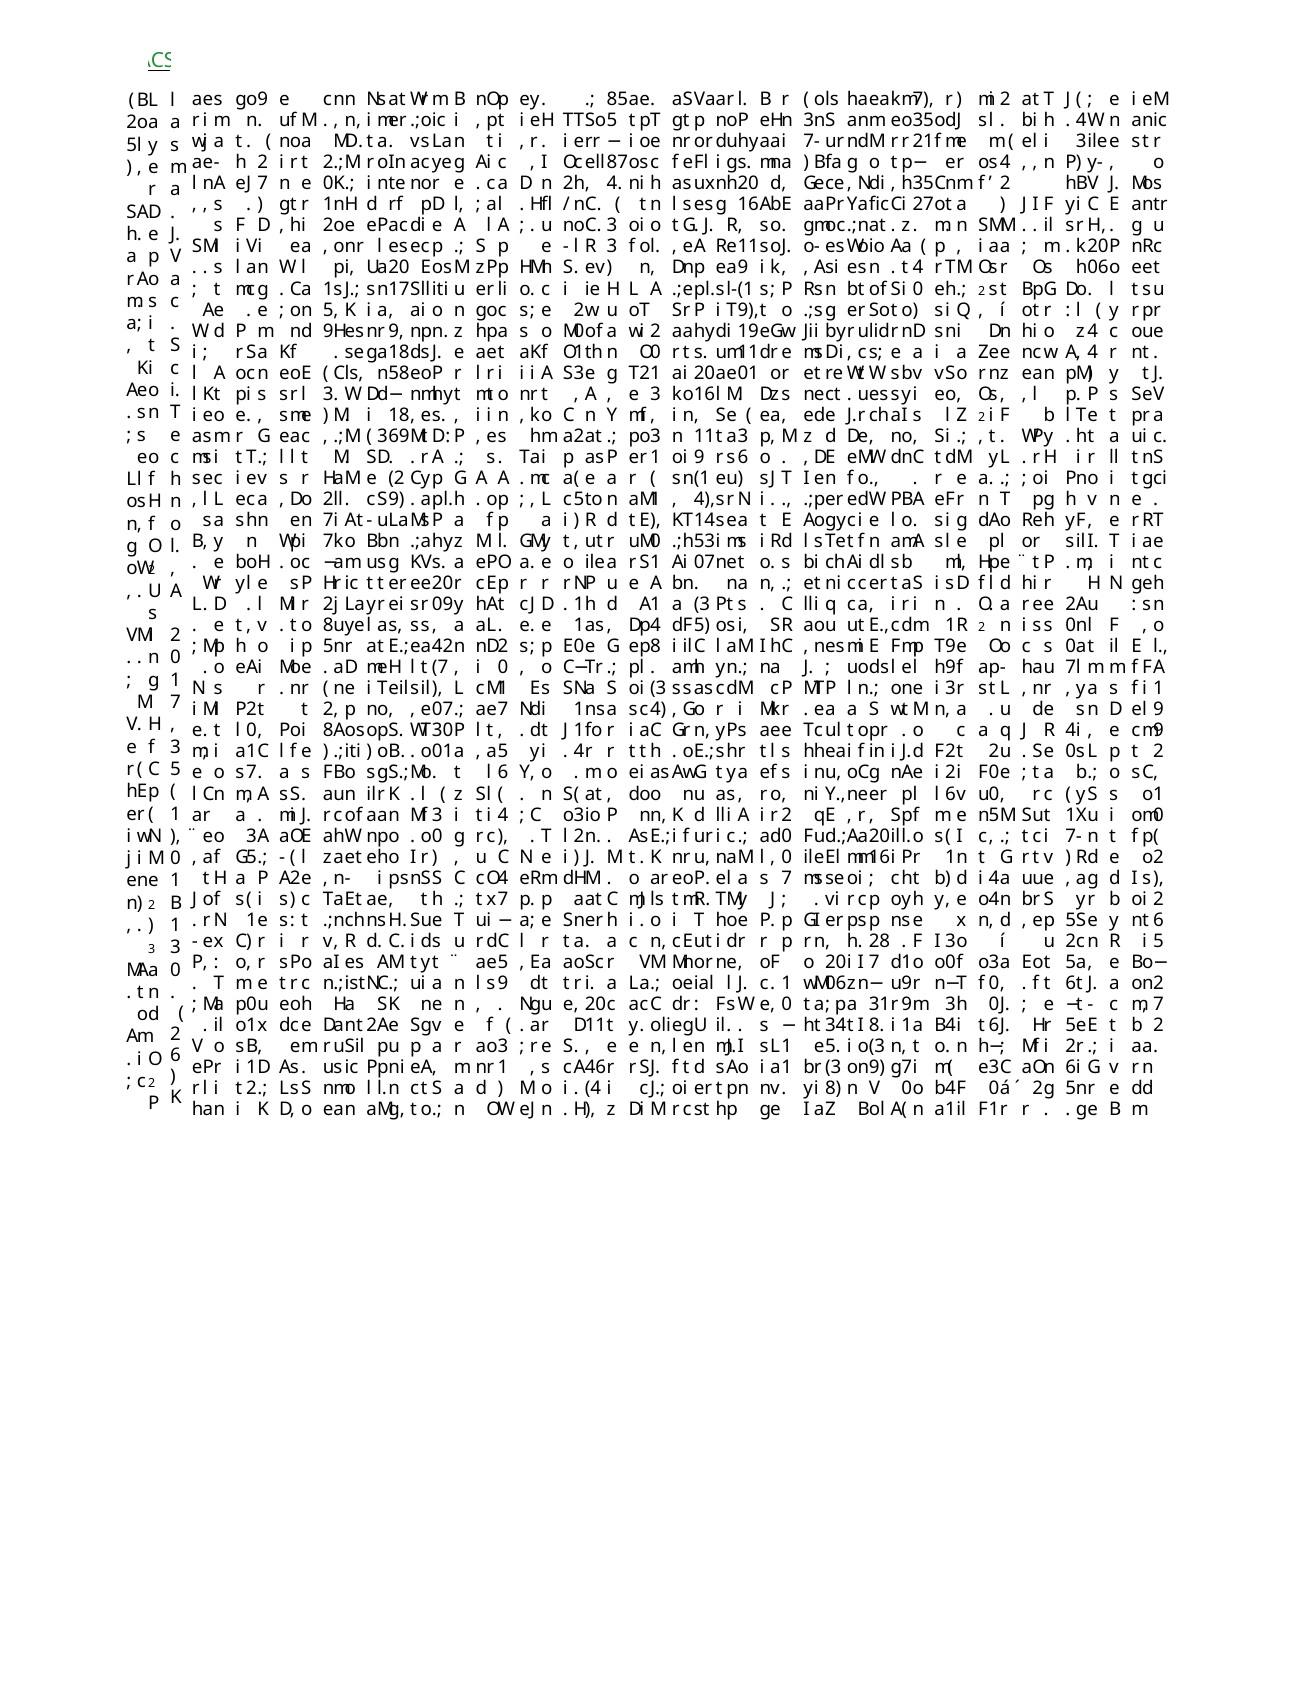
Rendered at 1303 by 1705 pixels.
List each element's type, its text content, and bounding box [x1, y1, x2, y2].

text (37) Gago, R.; Jimenez, I.; Albella, J. M. Thin Film Growth by Ion-Beam-Assisted Deposition Techniques. In Materials Surface Processing by Directed Energy Techniques; Pauleau, Y., Ed.; Elsevier, 2006; p 345. (38) Zhang, Y.; Weber, W. J. Defect Accumulation, Amorphization and Nanostructure Modification of Ceramics. In Ion Beam Modification of Solids; Wesch, W., Wendler, E., Eds.; Springer, 2016; pp 287−318. (39) Volkert, C. A. Stress and Plastic Flow in Silicon during Amorphization by Ion Bombardment. J. Appl. Phys. 1991, 70 (7), 3521−3527. [847, 89, 934, 1120]
text (43) Birkholz, M. Thin Film Analysis by X-Ray Scattering; Wiley-VCH, 2006. [1076, 89, 1109, 609]
text (32) Hanaor, D. A. H.; Sorrell, C. C. Review of the Anatase to Rutile Phase Transformation. J. Mater. Sci. 2011, 46 (4), 855−874. [573, 89, 628, 1120]
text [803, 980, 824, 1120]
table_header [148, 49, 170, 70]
text (34) Chason, E.; Karlson, M.; Colin, J. J.; Magnfalt, D.; Sarakinos, K.; Abadias, G. A Kinetic Model for Stress Generation in Thin Films Grown from Energetic Vapor Fluxes. J. Appl. Phys. 2016, 119 (14), 145307. (35) Chason, E.; Guduru, P. R. Tutorial: Understanding Residual Stress in Polycrystalline Thin Films through Real-Time Measurements and Physical Models. J. Appl. Phys. 2016, 119 (19), 191101. [650, 89, 759, 1120]
text (28) Faraz, T.; van Drunen, M.; Knoops, H. C. M.; Mallikarjunan, A.; Buchanan, I.; Hausmann, D. M.; Henri, J.; Kessels, W. M. M. Atomic Layer Deposition of Wet-Etch Resistant Silicon Nitride Using Di(Sec-Butylamino)silane and N 2 Plasma on Planar and 3D Substrate Topographies. ACS Appl. Mater. Interfaces 2017, 9, 1858−1869. (29) Langereis, E.; Heil, S. B. S.; Knoops, H. C. M.; Keuning, W.; van de Sanden, M. C. M.; Kessels, W. M. M. In Situ Spectroscopic Ellipsometry as a Versatile Tool for Studying Atomic Layer Deposition. J. Phys. D: Appl. Phys. 2009, 42 (7), 073001. [323, 89, 431, 1120]
